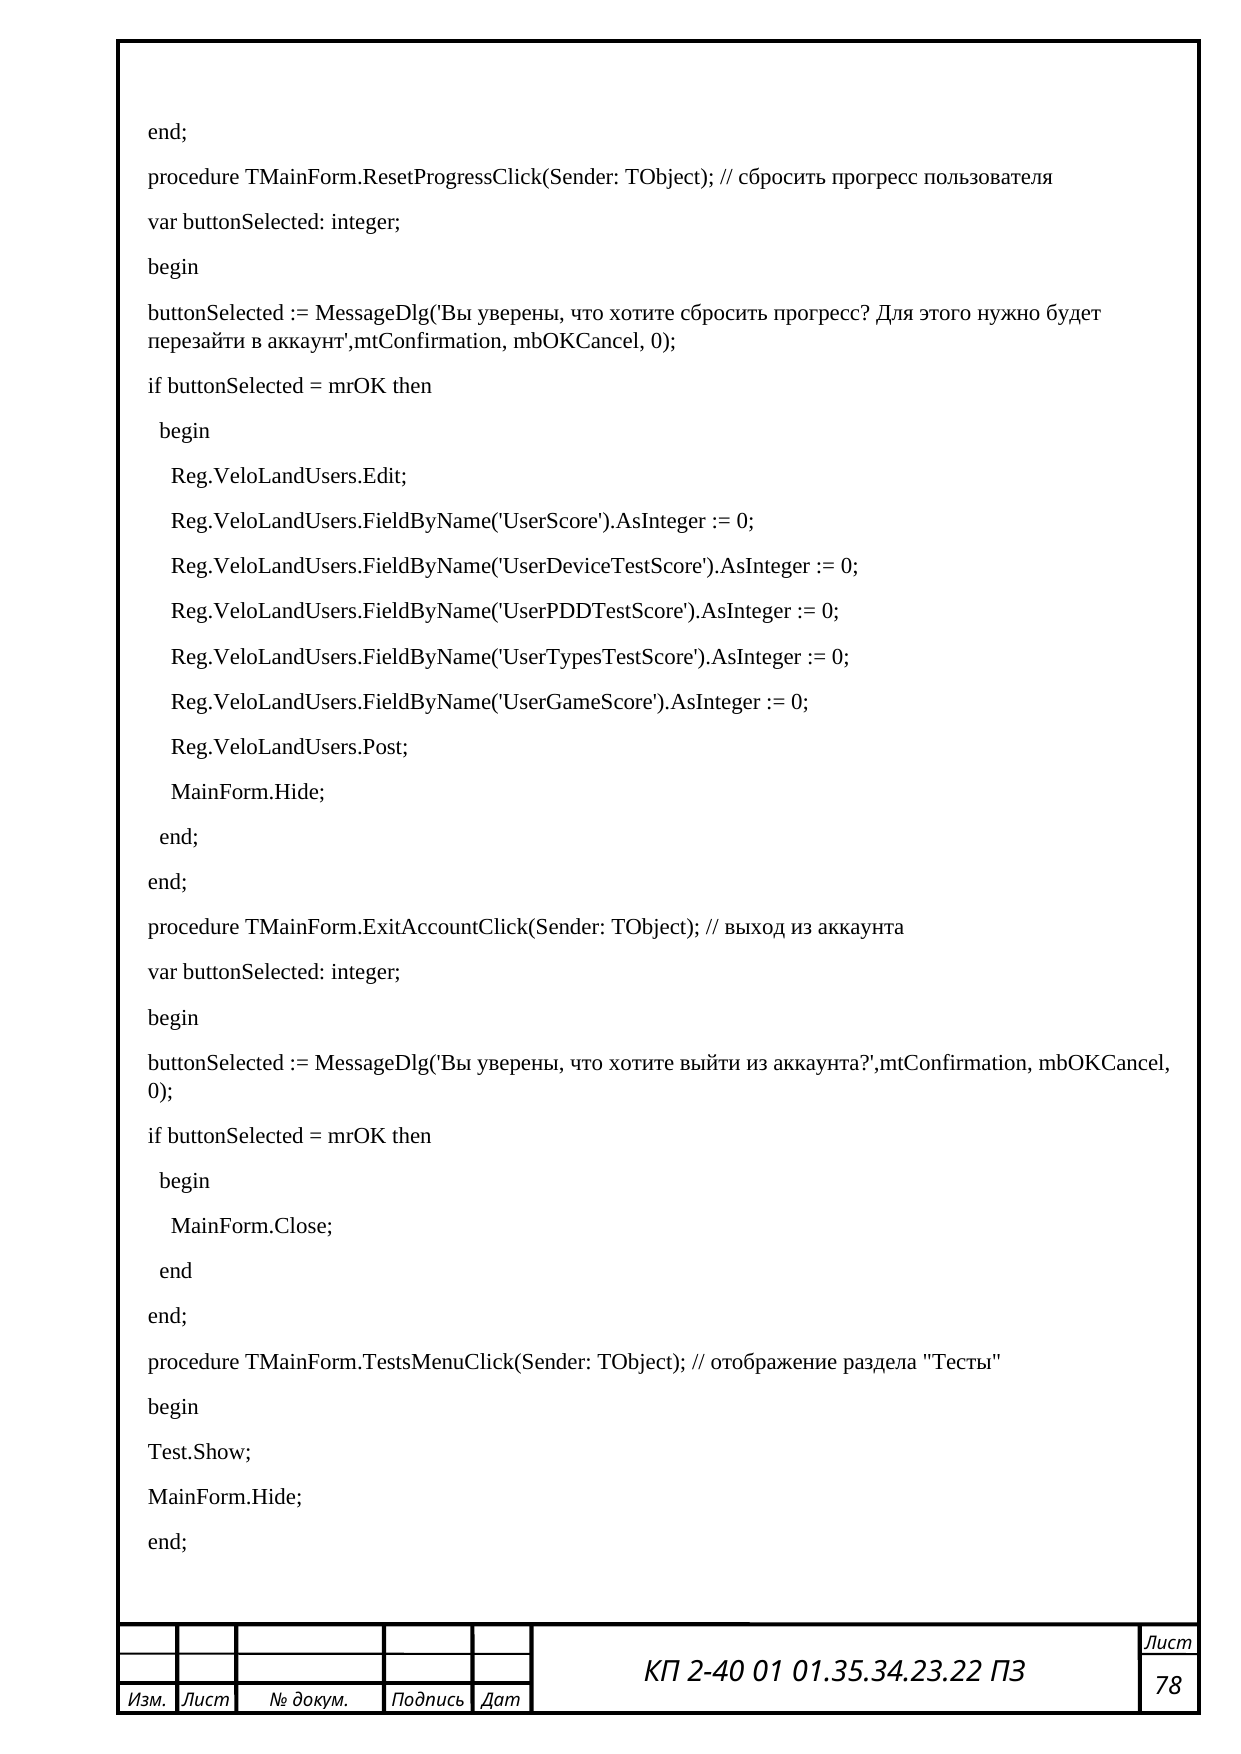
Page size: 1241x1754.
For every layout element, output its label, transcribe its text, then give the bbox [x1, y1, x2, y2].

text begin [148, 253, 1181, 280]
text Reg.VeloLandUsers.FieldByName('UserGameScore').AsInteger := 0; [148, 688, 1181, 714]
text procedure TMainForm.TestsMenuClick(Sender: TObject); // отображение раздела "Тесты" [148, 1348, 1181, 1374]
text end; [148, 823, 1181, 849]
text end; [148, 1303, 1181, 1329]
text procedure TMainForm.ExitAccountClick(Sender: TObject); // выход из аккаунта [148, 913, 1181, 940]
text procedure TMainForm.ResetProgressClick(Sender: TObject); // сбросить прогресс пользователя [148, 163, 1181, 189]
text MainForm.Hide; [148, 1483, 1181, 1509]
text if buttonSelected = mrOK then [148, 372, 1181, 398]
text var buttonSelected: integer; [148, 958, 1181, 985]
text end [148, 1257, 1181, 1284]
text buttonSelected := MessageDlg('Вы уверены, что хотите сбросить прогресс? Для этого нужно будет перезайти в аккаунт',mtConfirmation, mbOKCancel, 0); [148, 298, 1181, 353]
text if buttonSelected = mrOK then [148, 1122, 1181, 1148]
text buttonSelected := MessageDlg('Вы уверены, что хотите выйти из аккаунта?',mtConfirmation, mbOKCancel, 0); [148, 1049, 1181, 1103]
text Reg.VeloLandUsers.Post; [148, 733, 1181, 759]
text Reg.VeloLandUsers.FieldByName('UserTypesTestScore').AsInteger := 0; [148, 643, 1181, 669]
text begin [148, 1393, 1181, 1419]
text end; [148, 1528, 1181, 1554]
text Reg.VeloLandUsers.FieldByName('UserPDDTestScore').AsInteger := 0; [148, 598, 1181, 624]
text Reg.VeloLandUsers.Edit; [148, 462, 1181, 489]
text var buttonSelected: integer; [148, 208, 1181, 235]
text end; [148, 118, 1181, 144]
text begin [148, 1003, 1181, 1030]
text MainForm.Hide; [148, 778, 1181, 804]
text begin [148, 1167, 1181, 1194]
text Test.Show; [148, 1438, 1181, 1464]
text Reg.VeloLandUsers.FieldByName('UserScore').AsInteger := 0; [148, 507, 1181, 534]
text MainForm.Close; [148, 1212, 1181, 1239]
text end; [148, 868, 1181, 894]
text begin [148, 417, 1181, 443]
text Reg.VeloLandUsers.FieldByName('UserDeviceTestScore').AsInteger := 0; [148, 552, 1181, 579]
